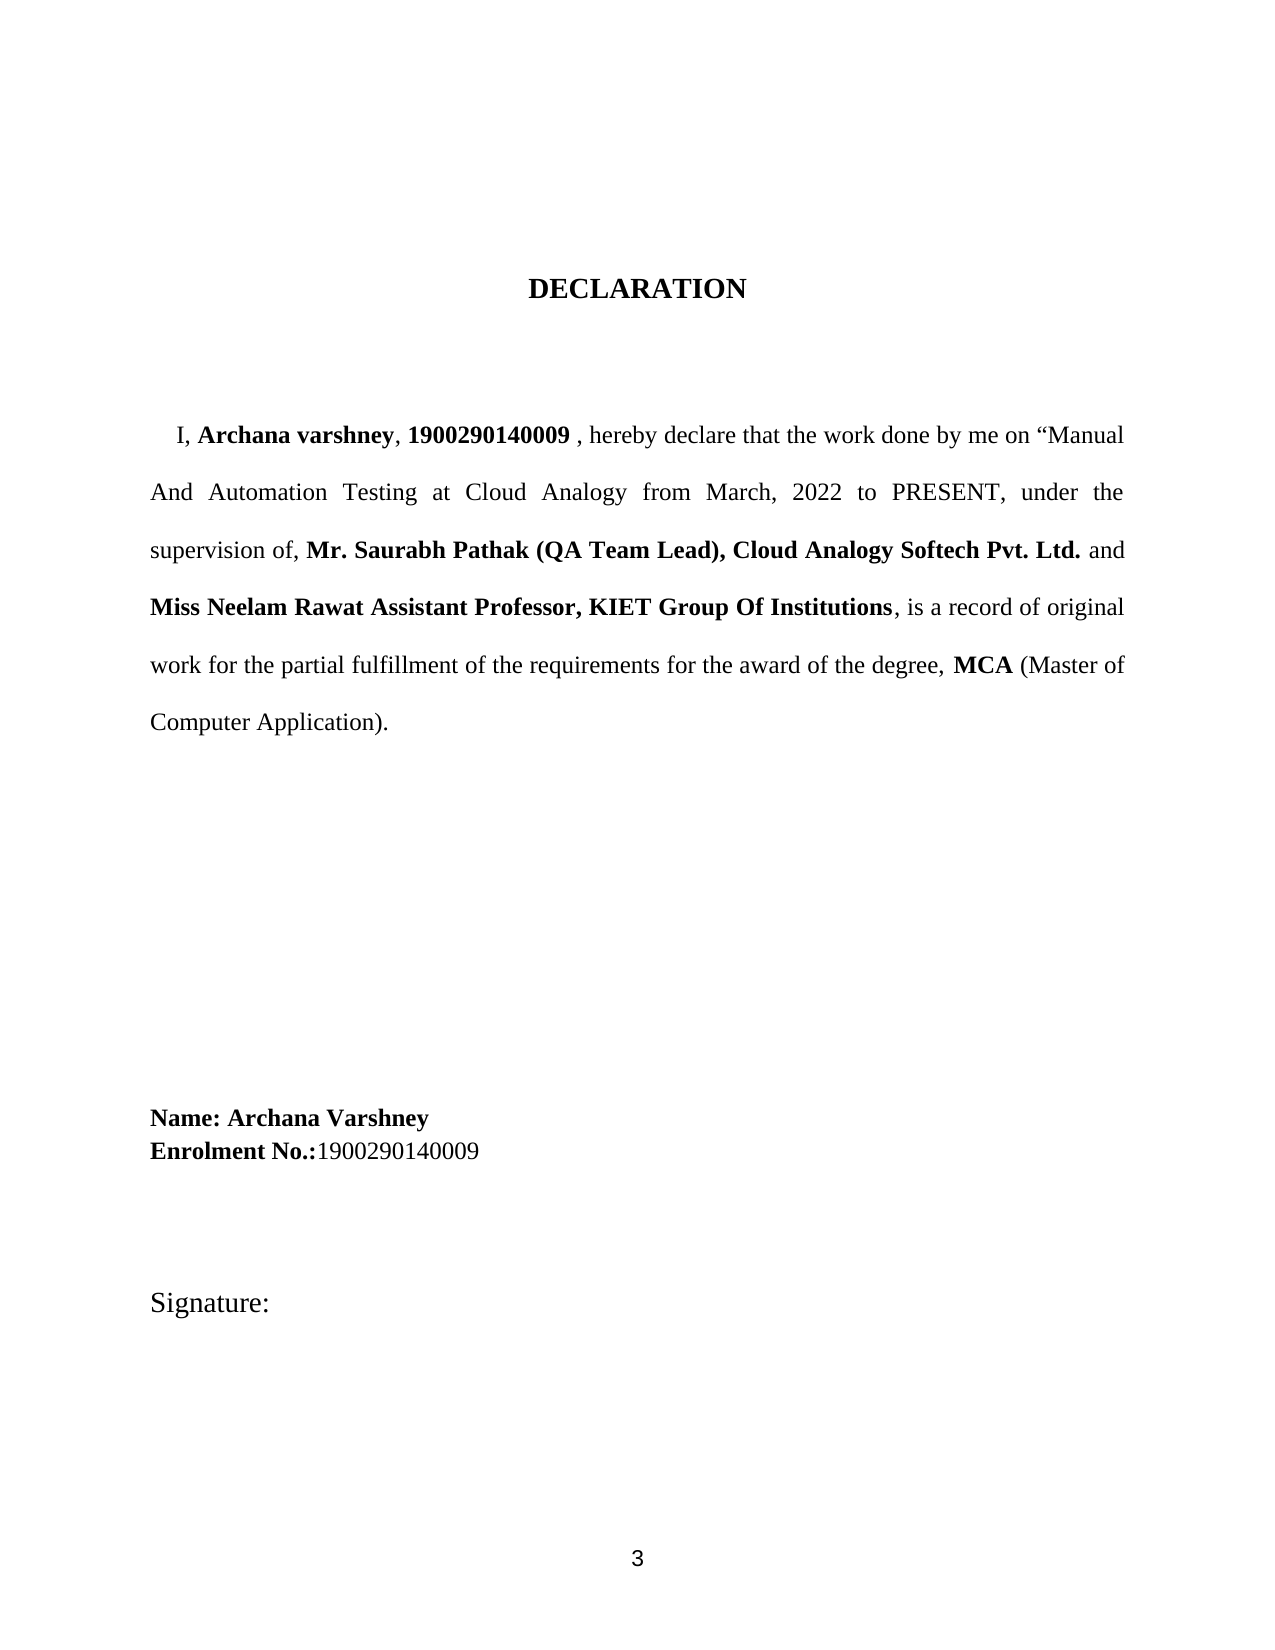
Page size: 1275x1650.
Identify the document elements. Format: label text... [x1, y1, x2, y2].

text Name: Archana Varshney [150, 1103, 1125, 1132]
text I, Archana varshney, 1900290140009 , hereby declare that the work done by me on “Manual And Automation Testing at Cloud Analogy from March, 2022 to PRESENT, under the supervision of, Mr. Saurabh Pathak (QA Team Lead), Cloud Analogy Softech Pvt. Ltd. and Miss Neelam Rawat Assistant Professor, KIET Group Of Institutions, is a record of original work for the partial fulfillment of the requirements for the award of the degree, MCA (Master of Computer Application). [150, 420, 1125, 736]
text DECLARATION [150, 271, 1125, 305]
text Enrolment No.:1900290140009 [150, 1136, 1125, 1165]
text Signature: [150, 1285, 1125, 1319]
